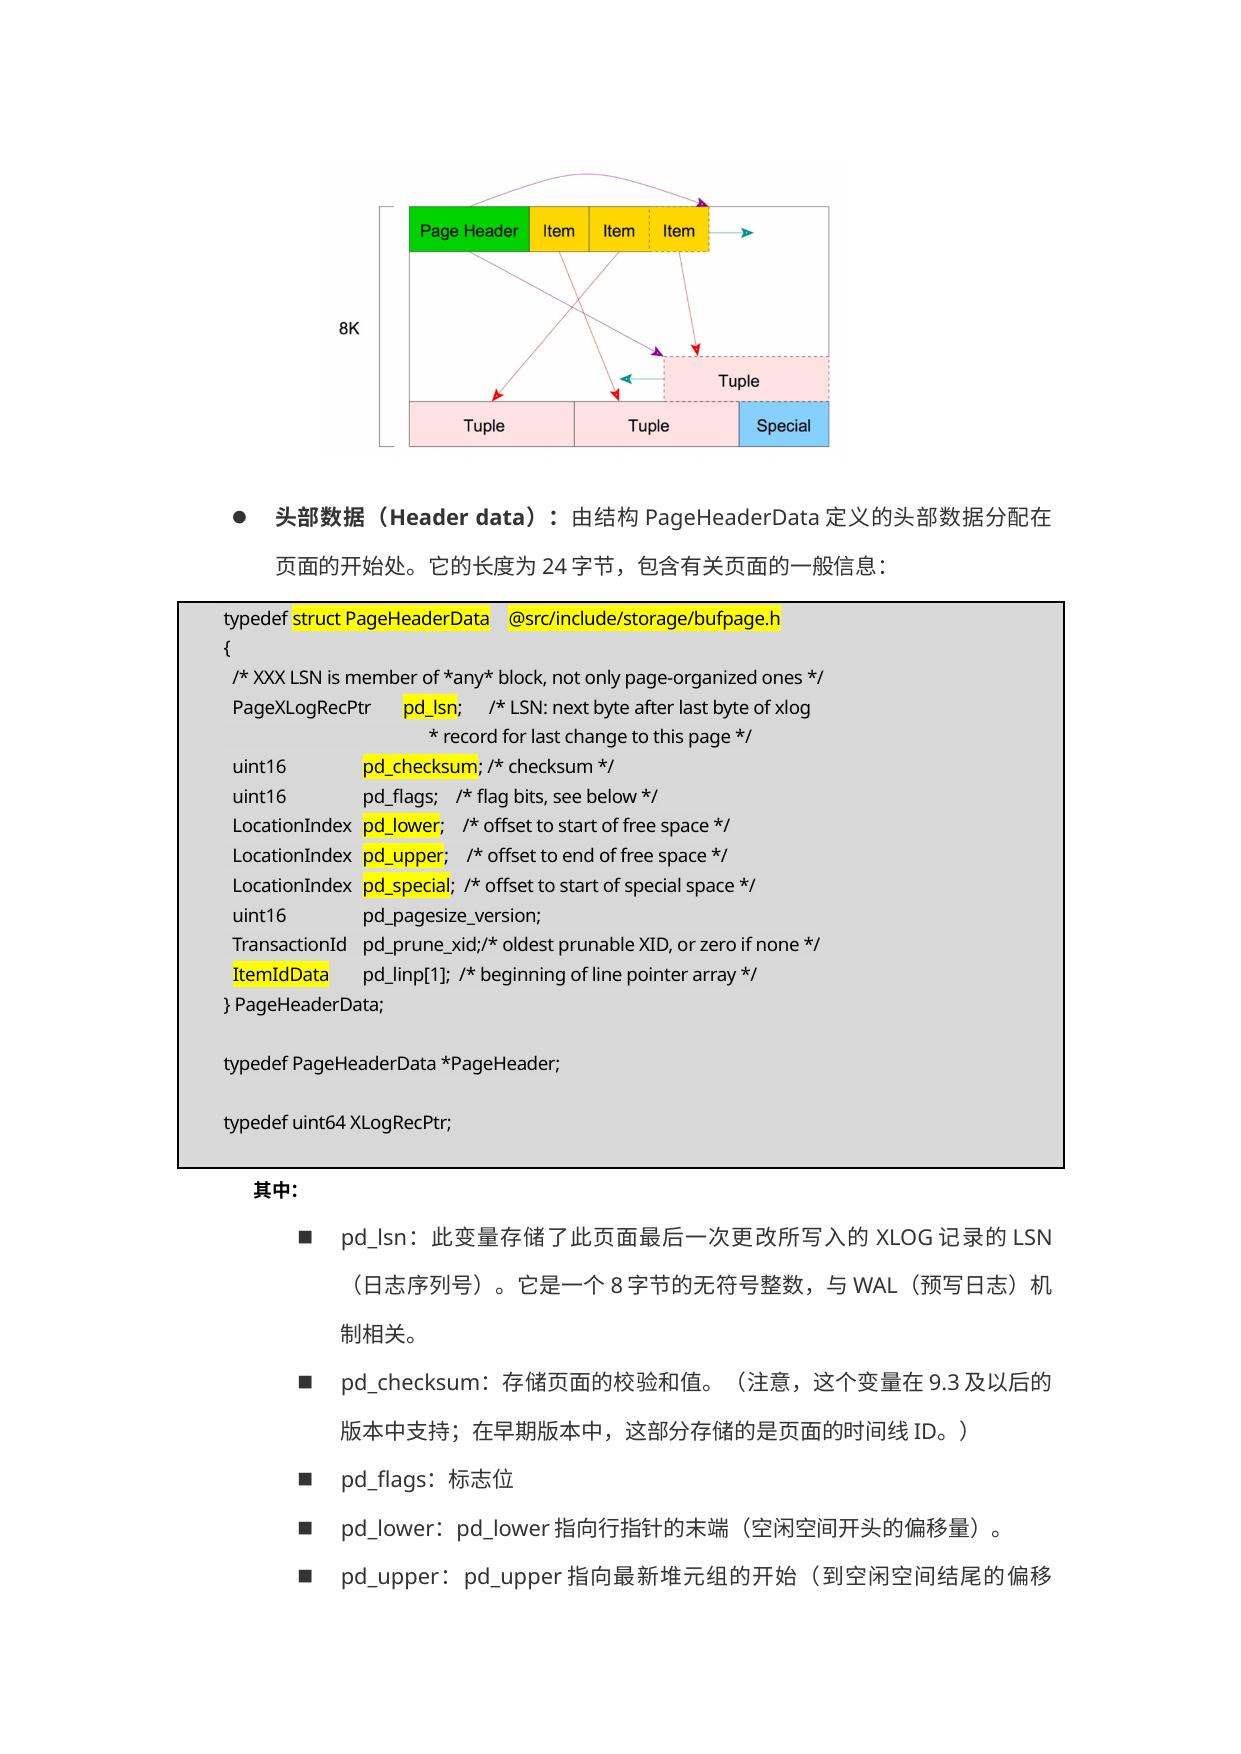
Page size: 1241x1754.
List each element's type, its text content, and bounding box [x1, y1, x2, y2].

text LocationIndex pd_special; /* offset to start of special space */ [179, 868, 1063, 898]
text * record for last change to this page */ [179, 719, 1063, 749]
list 头部数据（Header data）：由结构PageHeaderData定义的头部数据分配在页面的开始处。它的长度为24字节，包含有关页面的一般信息： [231, 499, 1053, 581]
text PageXLogRecPtr pd_lsn; /* LSN: next byte after last byte of xlog [179, 690, 1063, 719]
text uint16 pd_pagesize_version; [179, 898, 1063, 927]
list pd_lower：pd_lower指向行指针的末端（空闲空间开头的偏移量）。 [297, 1511, 434, 1543]
text typedef uint64 XLogRecPtr; [179, 1106, 1063, 1135]
text ItemIdData pd_linp[1]; /* beginning of line pointer array */ [179, 957, 1063, 987]
text LocationIndex pd_lower; /* offset to start of free space */ [179, 809, 1063, 838]
list pd_lsn：此变量存储了此页面最后一次更改所写入的XLOG记录的LSN（日志序列号）。它是一个8字节的无符号整数，与WAL（预写日志）机制相关。 [297, 1219, 1053, 1349]
list pd_flags：标志位 [297, 1462, 1053, 1495]
list pd_lower：pd_lower指向行指针的末端（空闲空间开头的偏移量）。 [554, 1511, 1053, 1543]
list pd_checksum：存储页面的校验和值。（注意，这个变量在9.3及以后的版本中支持；在早期版本中，这部分存储的是页面的时间线ID。） [297, 1365, 1053, 1446]
text { [179, 631, 1063, 660]
text TransactionId pd_prune_xid;/* oldest prunable XID, or zero if none */ [179, 927, 1063, 957]
text LocationIndex pd_upper; /* offset to end of free space */ [179, 838, 1063, 868]
text /* XXX LSN is member of *any* block, not only page-organized ones */ [179, 660, 1063, 690]
text 其中： [253, 1173, 1053, 1206]
text } PageHeaderData; [179, 987, 1063, 1016]
text typedef struct PageHeaderData @src/include/storage/bufpage.h [179, 603, 1063, 631]
text uint16 pd_flags; /* flag bits, see below */ [179, 779, 1063, 809]
list pd_upper：pd_upper指向最新堆元组的开始（到空闲空间结尾的偏移量）。 [297, 1559, 440, 1591]
text uint16 pd_checksum; /* checksum */ [179, 749, 1063, 779]
picture [318, 162, 848, 461]
text typedef PageHeaderData *PageHeader; [179, 1046, 1063, 1076]
